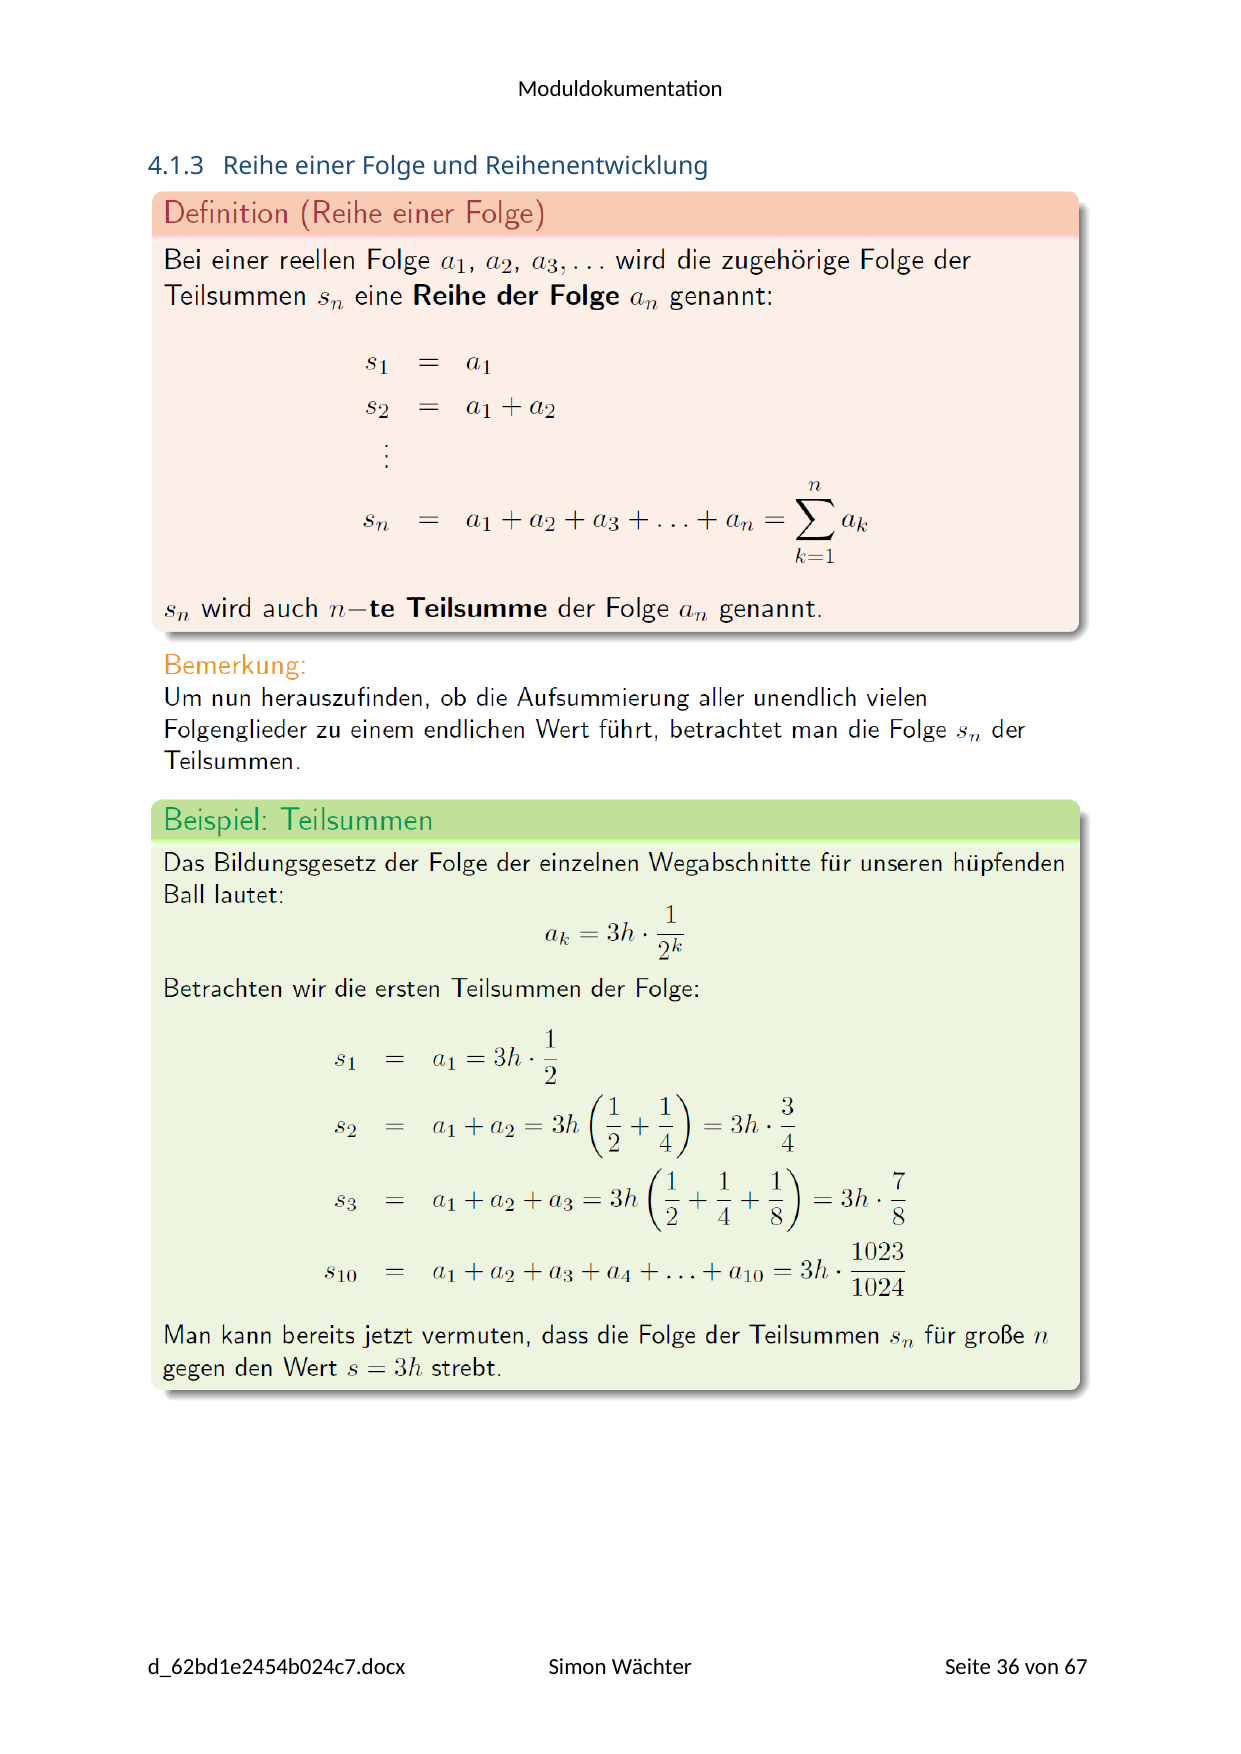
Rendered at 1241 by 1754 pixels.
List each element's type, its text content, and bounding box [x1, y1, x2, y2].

subtitle Reihe einer Folge und Reihenentwicklung [148, 148, 1093, 182]
picture [147, 794, 1093, 1401]
picture [147, 184, 1093, 776]
